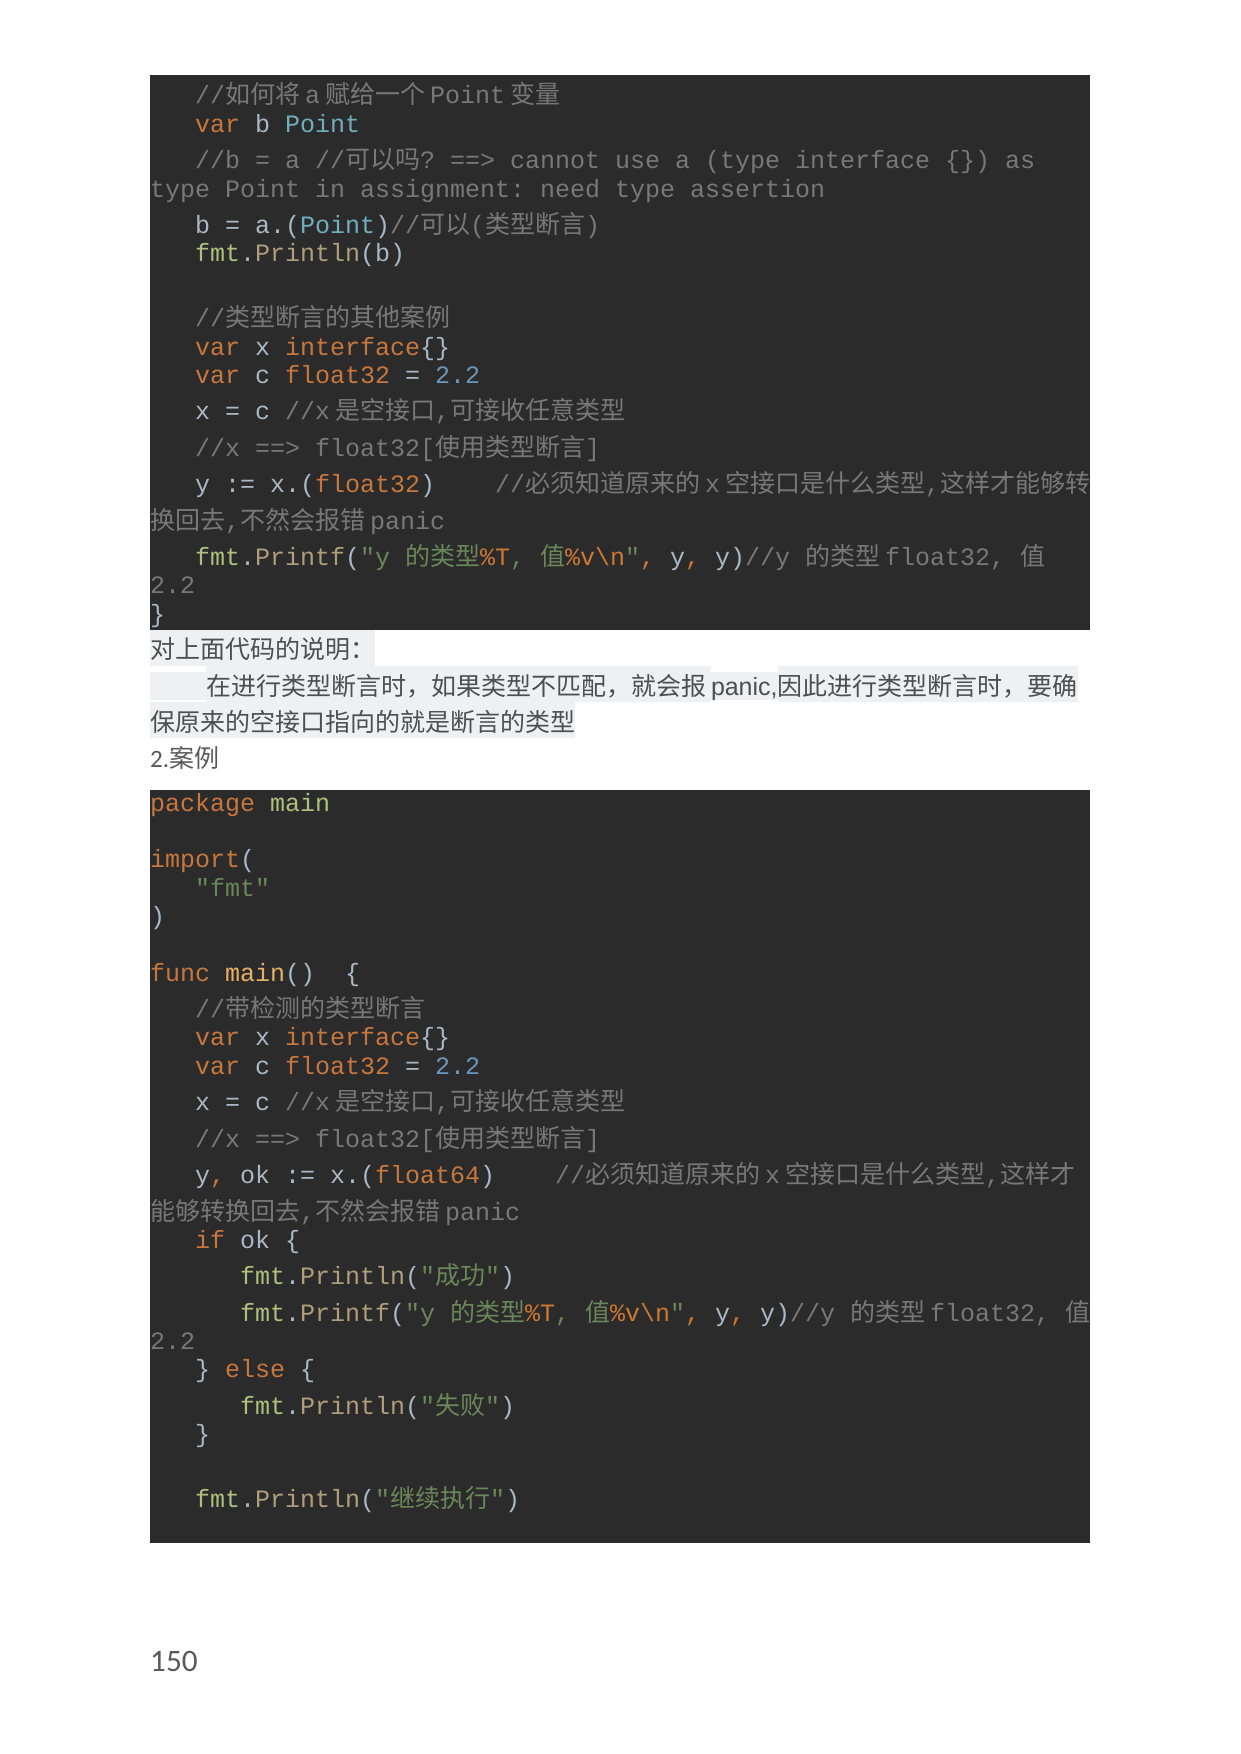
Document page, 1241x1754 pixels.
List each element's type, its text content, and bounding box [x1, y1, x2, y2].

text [150, 790, 1090, 1543]
text 对上面代码的说明： 在进行类型断言时，如果类型不匹配，就会报panic,因此进行类型断言时，要确保原来的空接口指向的就是断言的类型 [375, 630, 1090, 738]
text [150, 75, 1090, 630]
text 2.案例 [150, 738, 1090, 775]
